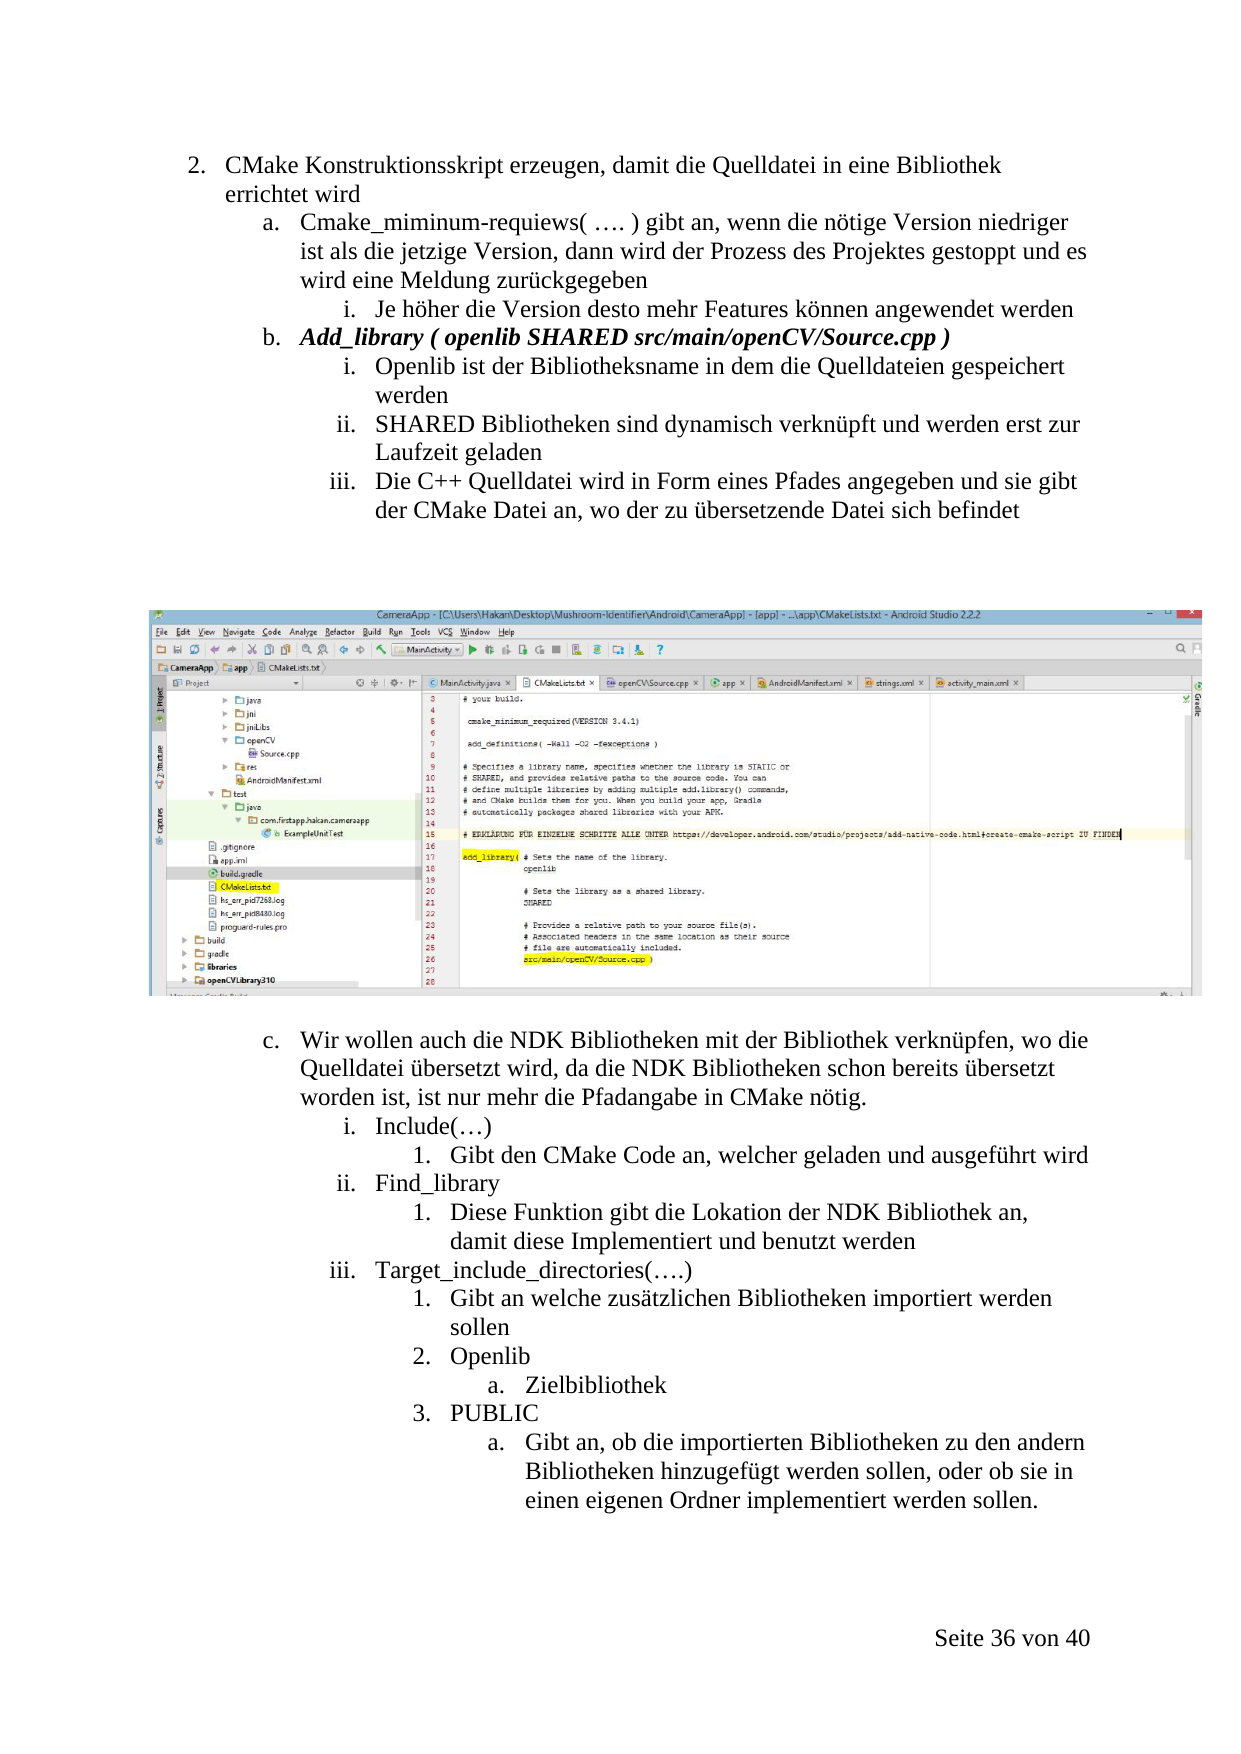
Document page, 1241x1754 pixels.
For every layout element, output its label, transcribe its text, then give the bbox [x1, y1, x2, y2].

list Zielbibliothek [487, 1370, 1090, 1398]
list SHARED Bibliotheken sind dynamisch verknüpft und werden erst zur Laufzeit geladen [356, 409, 1090, 466]
list Target_include_directories(….) [356, 1255, 1090, 1283]
list Cmake_miminum-requiews( …. ) gibt an, wenn die nötige Version niedriger ist als die jetzige Version, dann wird der Prozess des Projektes gestoppt und es wird eine Meldung zurückgegeben [262, 207, 1090, 294]
list Die C++ Quelldatei wird in Form eines Pfades angegeben und sie gibt der CMake Datei an, wo der zu übersetzende Datei sich befindet [356, 466, 1090, 524]
list Openlib [412, 1341, 1090, 1370]
list Diese Funktion gibt die Lokation der NDK Bibliothek an, damit diese Implementiert und benutzt werden [412, 1197, 1090, 1255]
list Gibt an, ob die importierten Bibliotheken zu den andern Bibliotheken hinzugefügt werden sollen, oder ob sie in einen eigenen Ordner implementiert werden sollen. [487, 1427, 1090, 1513]
list Gibt an welche zusätzlichen Bibliotheken importiert werden sollen [412, 1283, 1090, 1341]
list Include(…) [356, 1111, 1090, 1140]
picture [148, 610, 1203, 996]
list Openlib ist der Bibliotheksname in dem die Quelldateien gespeichert werden [356, 351, 1090, 409]
list PUBLIC [412, 1398, 1090, 1427]
list Wir wollen auch die NDK Bibliotheken mit der Bibliothek verknüpfen, wo die Quelldatei übersetzt wird, da die NDK Bibliotheken schon bereits übersetzt worden ist, ist nur mehr die Pfadangabe in CMake nötig. [262, 1025, 1090, 1111]
list Gibt den CMake Code an, welcher geladen und ausgeführt wird [412, 1140, 1090, 1168]
list CMake Konstruktionsskript erzeugen, damit die Quelldatei in eine Bibliothek errichtet wird [187, 150, 1090, 207]
list Add_library ( openlib SHARED src/main/openCV/Source.cpp ) [262, 322, 1090, 351]
list Find_library [356, 1168, 1090, 1197]
list Je höher die Version desto mehr Features können angewendet werden [356, 294, 1090, 322]
